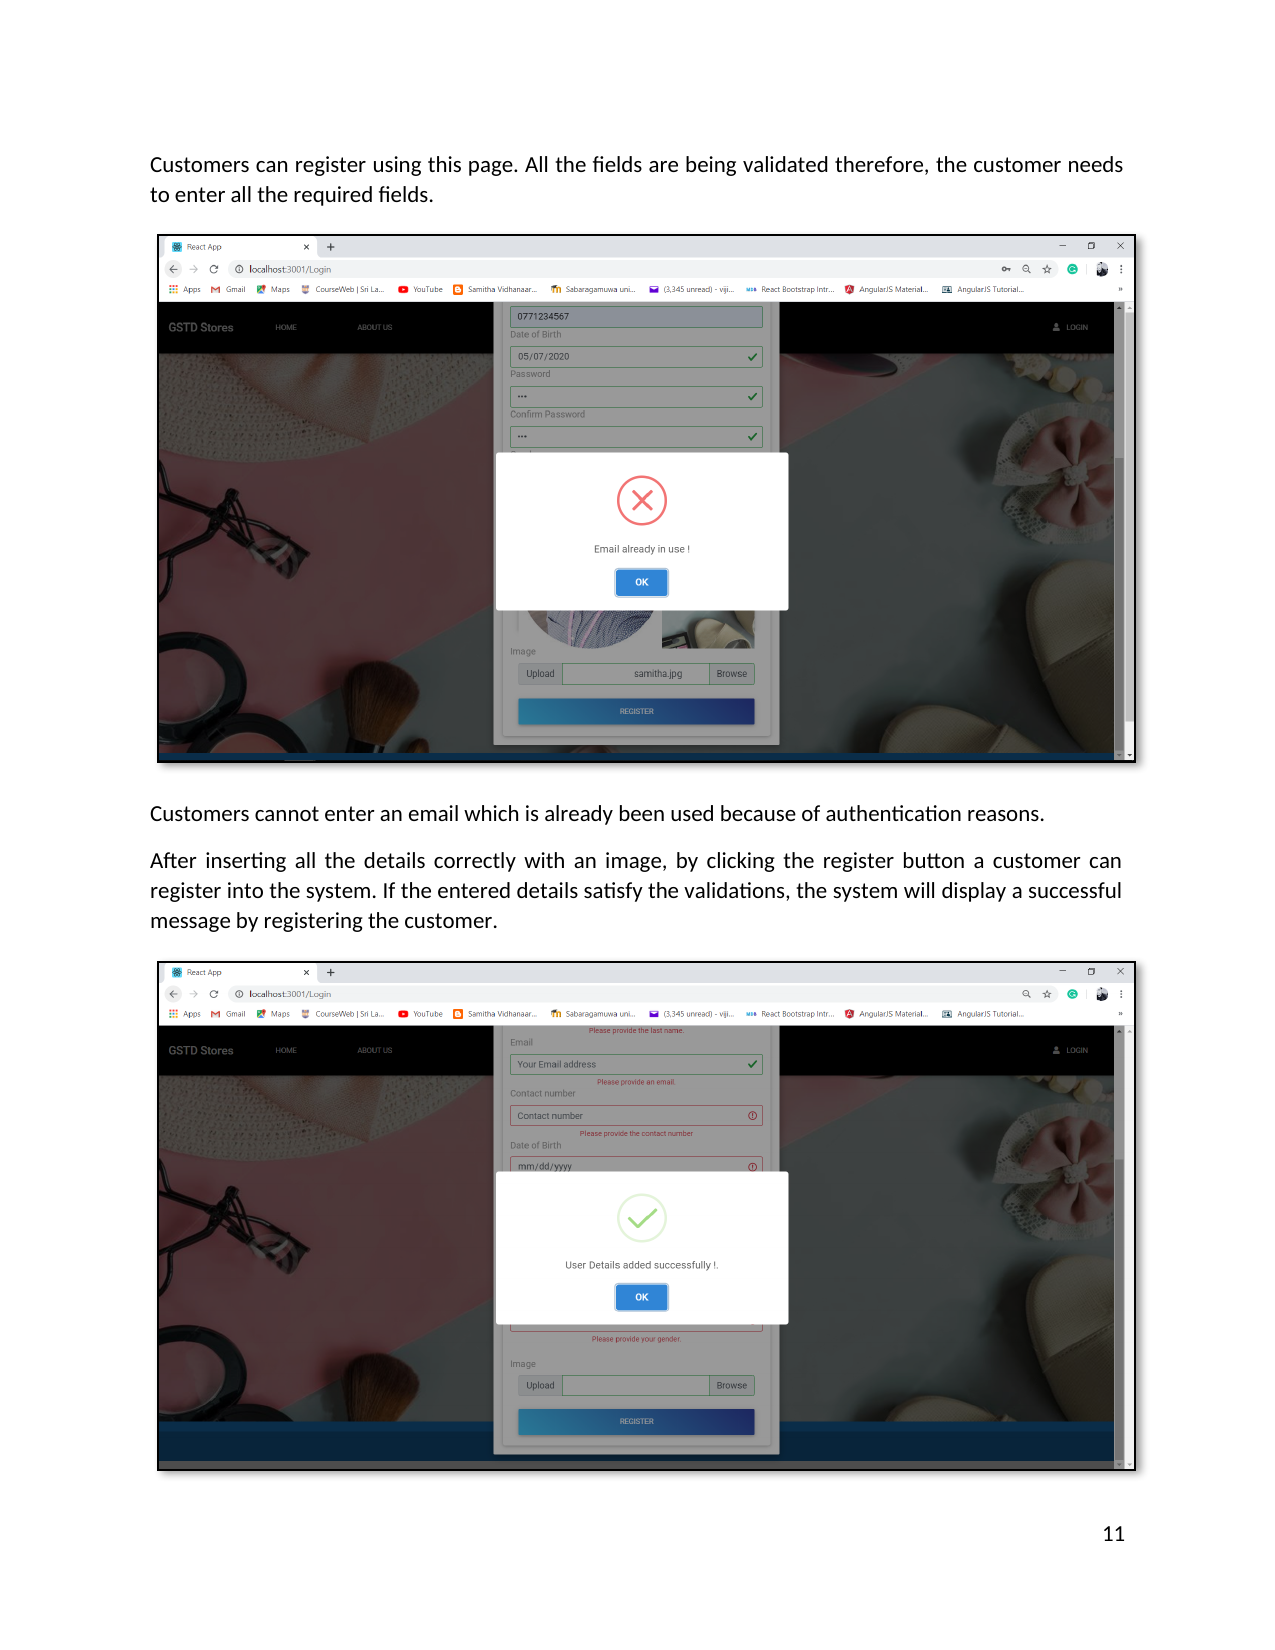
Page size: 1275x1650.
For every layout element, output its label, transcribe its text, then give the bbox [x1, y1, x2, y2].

picture [159, 236, 1134, 761]
text Customers cannot enter an email which is already been used because of authentication reasons. [150, 799, 1125, 827]
text After inserting all the details correctly with an image, by clicking the register button a customer can register into the system. If the entered details satisfy the validations, the system will display a successful message by registering the customer. [150, 846, 1125, 934]
text Customers can register using this page. All the fields are being validated therefore, the customer needs to enter all the required fields. [150, 150, 1125, 208]
picture [159, 963, 1134, 1469]
